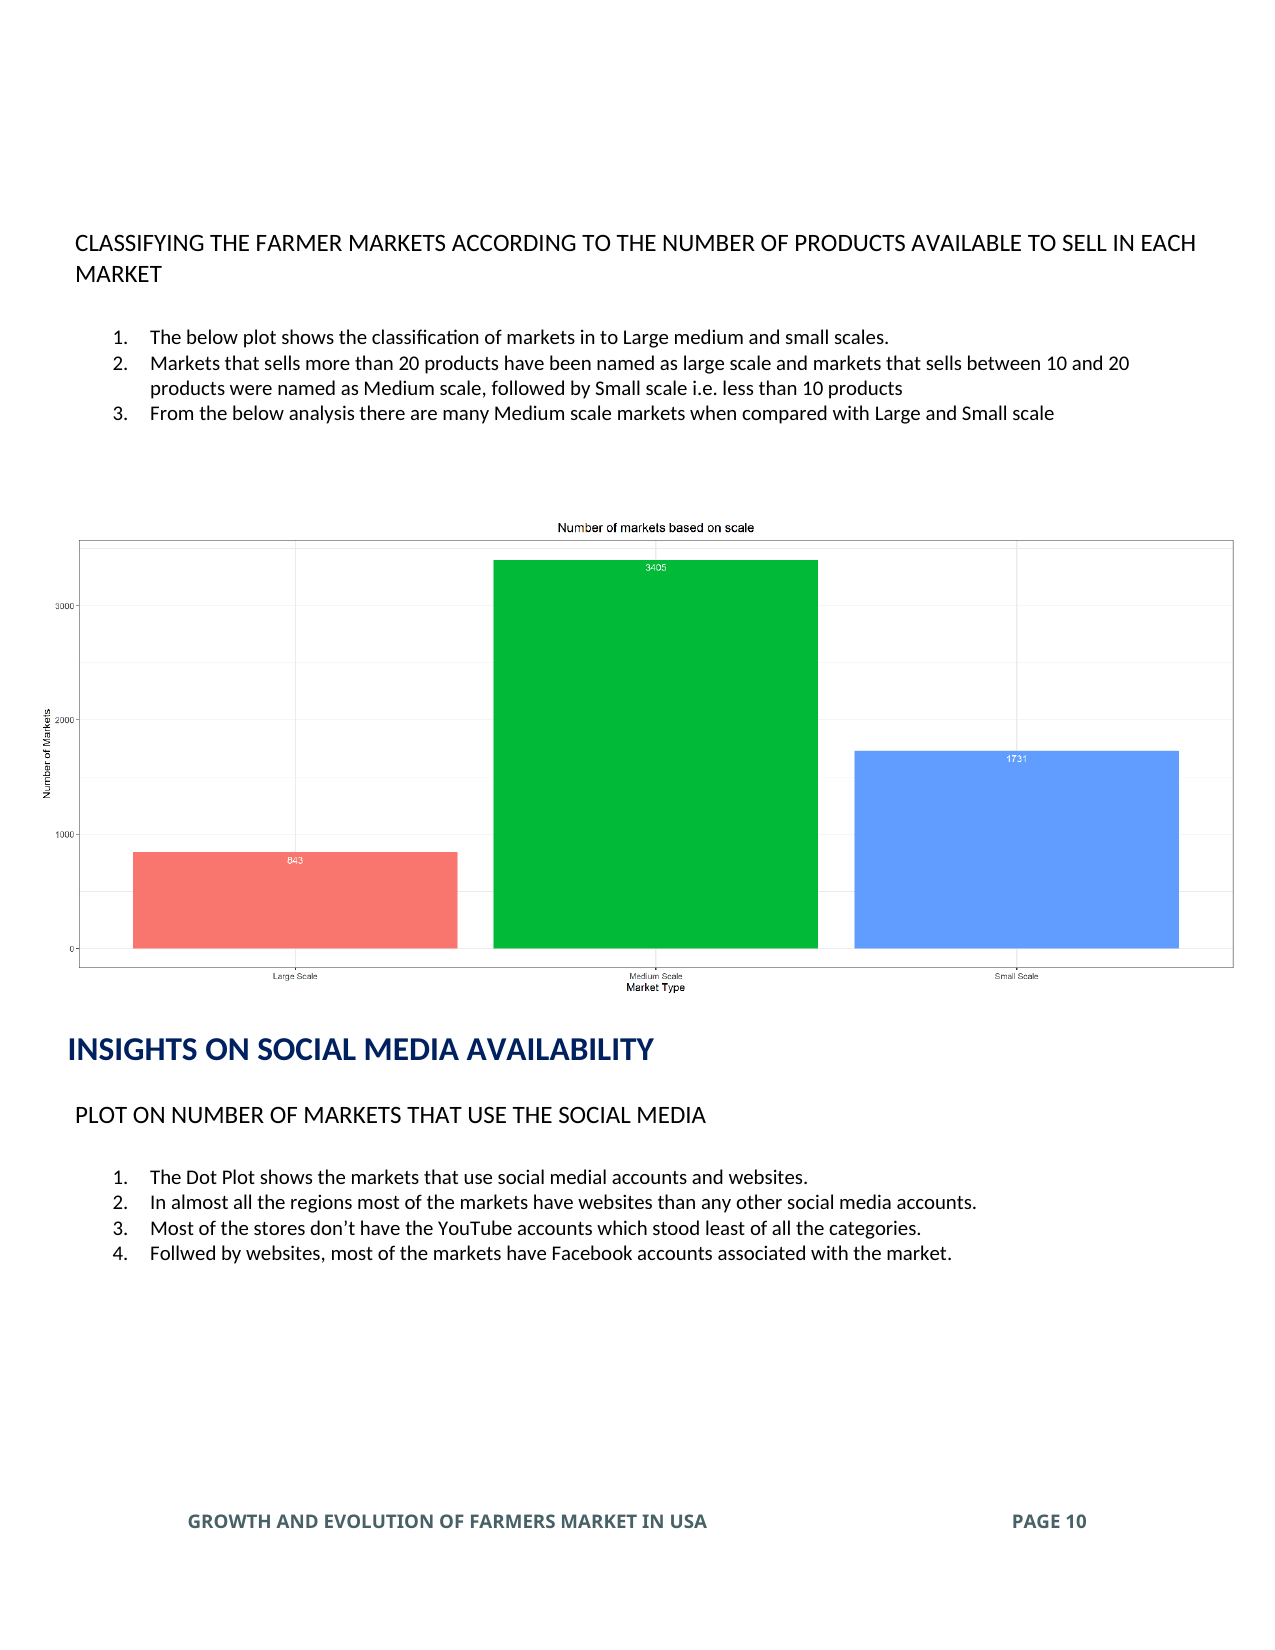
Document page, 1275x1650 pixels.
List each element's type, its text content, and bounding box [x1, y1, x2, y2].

list From the below analysis there are many Medium scale markets when compared with Large and Small scale [112, 401, 1200, 426]
list Follwed by websites, most of the markets have Facebook accounts associated with the market. [112, 1240, 1200, 1266]
picture [37, 517, 1238, 998]
list Markets that sells more than 20 products have been named as large scale and markets that sells between 10 and 20 products were named as Medium scale, followed by Small scale i.e. less than 10 products [112, 350, 1200, 401]
text PLOT ON NUMBER OF MARKETS THAT USE THE SOCIAL MEDIA [75, 1099, 1200, 1130]
text CLASSIFYING THE FARMER MARKETS ACCORDING TO THE NUMBER OF PRODUCTS AVAILABLE TO SELL IN EACH MARKET [75, 228, 1200, 289]
list INSIGHTS ON SOCIAL MEDIA AVAILABILITY [37, 1028, 1200, 1069]
list The Dot Plot shows the markets that use social medial accounts and websites. [112, 1164, 1200, 1189]
list Most of the stores don’t have the YouTube accounts which stood least of all the categories. [112, 1215, 1200, 1240]
list In almost all the regions most of the markets have websites than any other social media accounts. [112, 1189, 1200, 1215]
list The below plot shows the classification of markets in to Large medium and small scales. [112, 324, 1200, 350]
